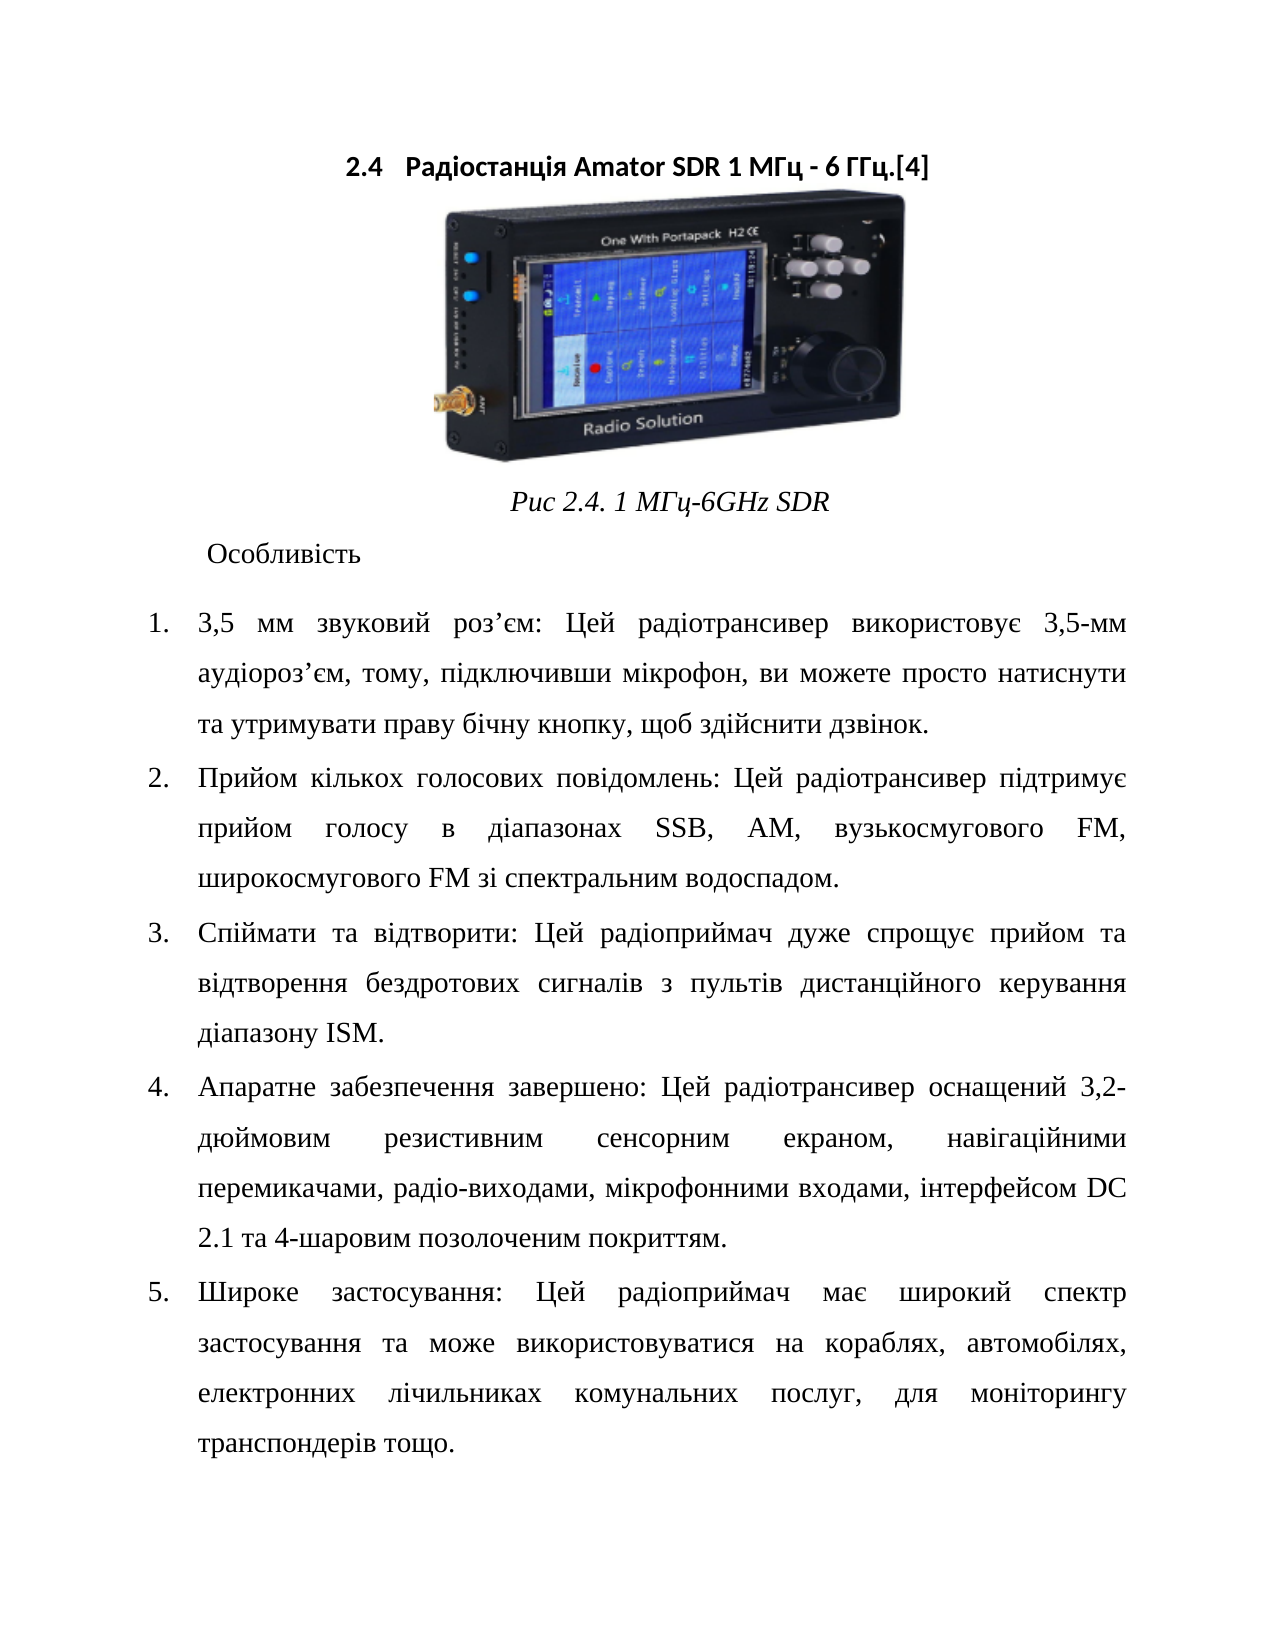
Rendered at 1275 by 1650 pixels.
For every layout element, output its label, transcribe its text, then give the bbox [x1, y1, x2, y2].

list Апаратне забезпечення завершено: Цей радіотрансивер оснащений 3,2-дюймовим резистивним сенсорним екраном, навігаційними перемикачами, радіо-виходами, мікрофонними входами, інтерфейсом DC 2.1 та 4-шаровим позолоченим покриттям. [148, 1069, 1127, 1254]
list Широке застосування: Цей радіоприймач має широкий спектр застосування та може використовуватися на кораблях, автомобілях, електронних лічильниках комунальних послуг, для моніторингу транспондерів тощо. [148, 1274, 1127, 1459]
picture [433, 183, 907, 472]
list Прийом кількох голосових повідомлень: Цей радіотрансивер підтримує прийом голосу в діапазонах SSB, AM, вузькосмугового FM, широкосмугового FM зі спектральним водоспадом. [148, 760, 1127, 894]
list Спіймати та відтворити: Цей радіоприймач дуже спрощує прийом та відтворення бездротових сигналів з пультів дистанційного керування діапазону ISM. [148, 915, 1127, 1049]
text Рис 2.4. 1 МГц-6GHz SDR [148, 484, 1127, 517]
list 3,5 мм звуковий роз’єм: Цей радіотрансивер використовує 3,5-мм аудіороз’єм, тому, підключивши мікрофон, ви можете просто натиснути та утримувати праву бічну кнопку, щоб здійснити дзвінок. [148, 605, 1127, 739]
subtitle Радіостанція Amator SDR 1 МГц - 6 ГГц.[4] [148, 148, 1127, 183]
text Особливість [148, 536, 1127, 570]
